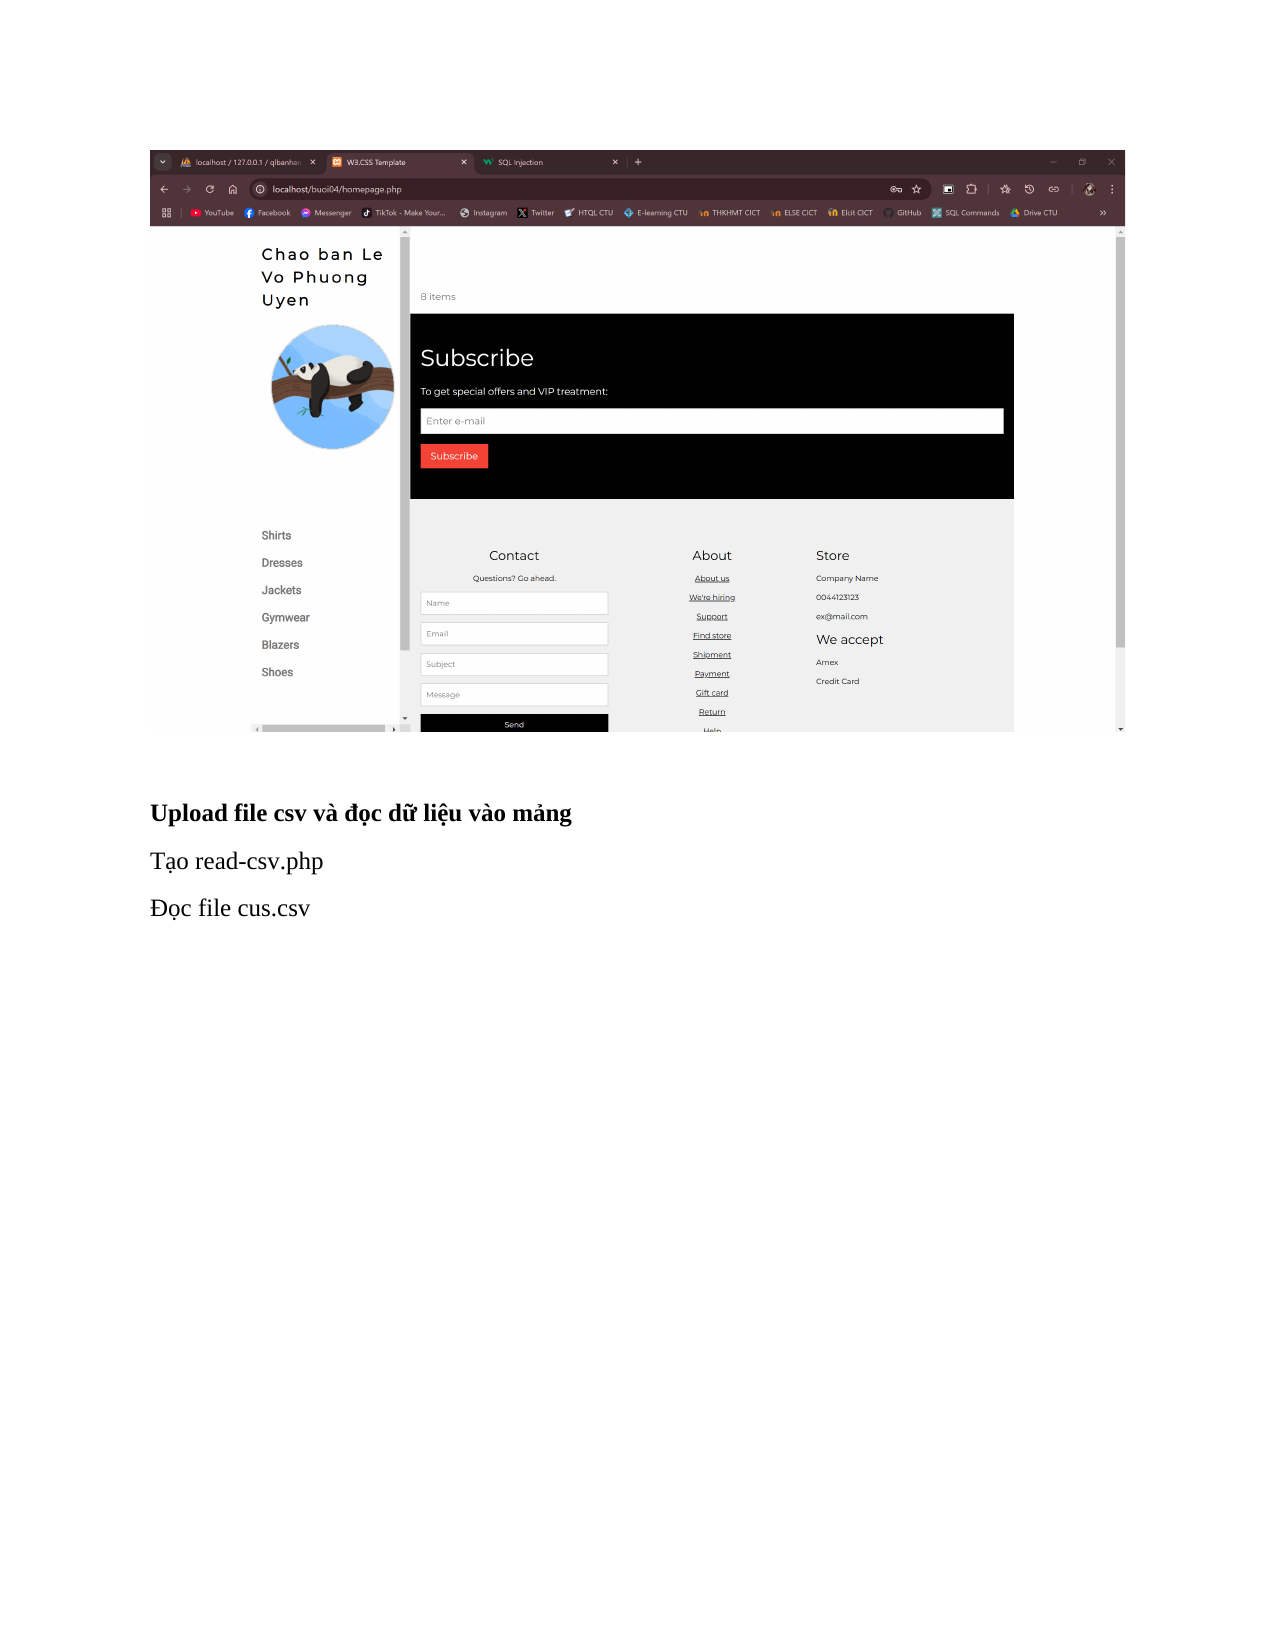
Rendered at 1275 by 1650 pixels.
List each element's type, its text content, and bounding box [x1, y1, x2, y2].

picture [150, 150, 1125, 732]
text Đọc file cus.csv [150, 893, 1125, 922]
text Upload file csv và đọc dữ liệu vào mảng [150, 798, 1125, 827]
text Tạo read-csv.php [150, 846, 1125, 874]
